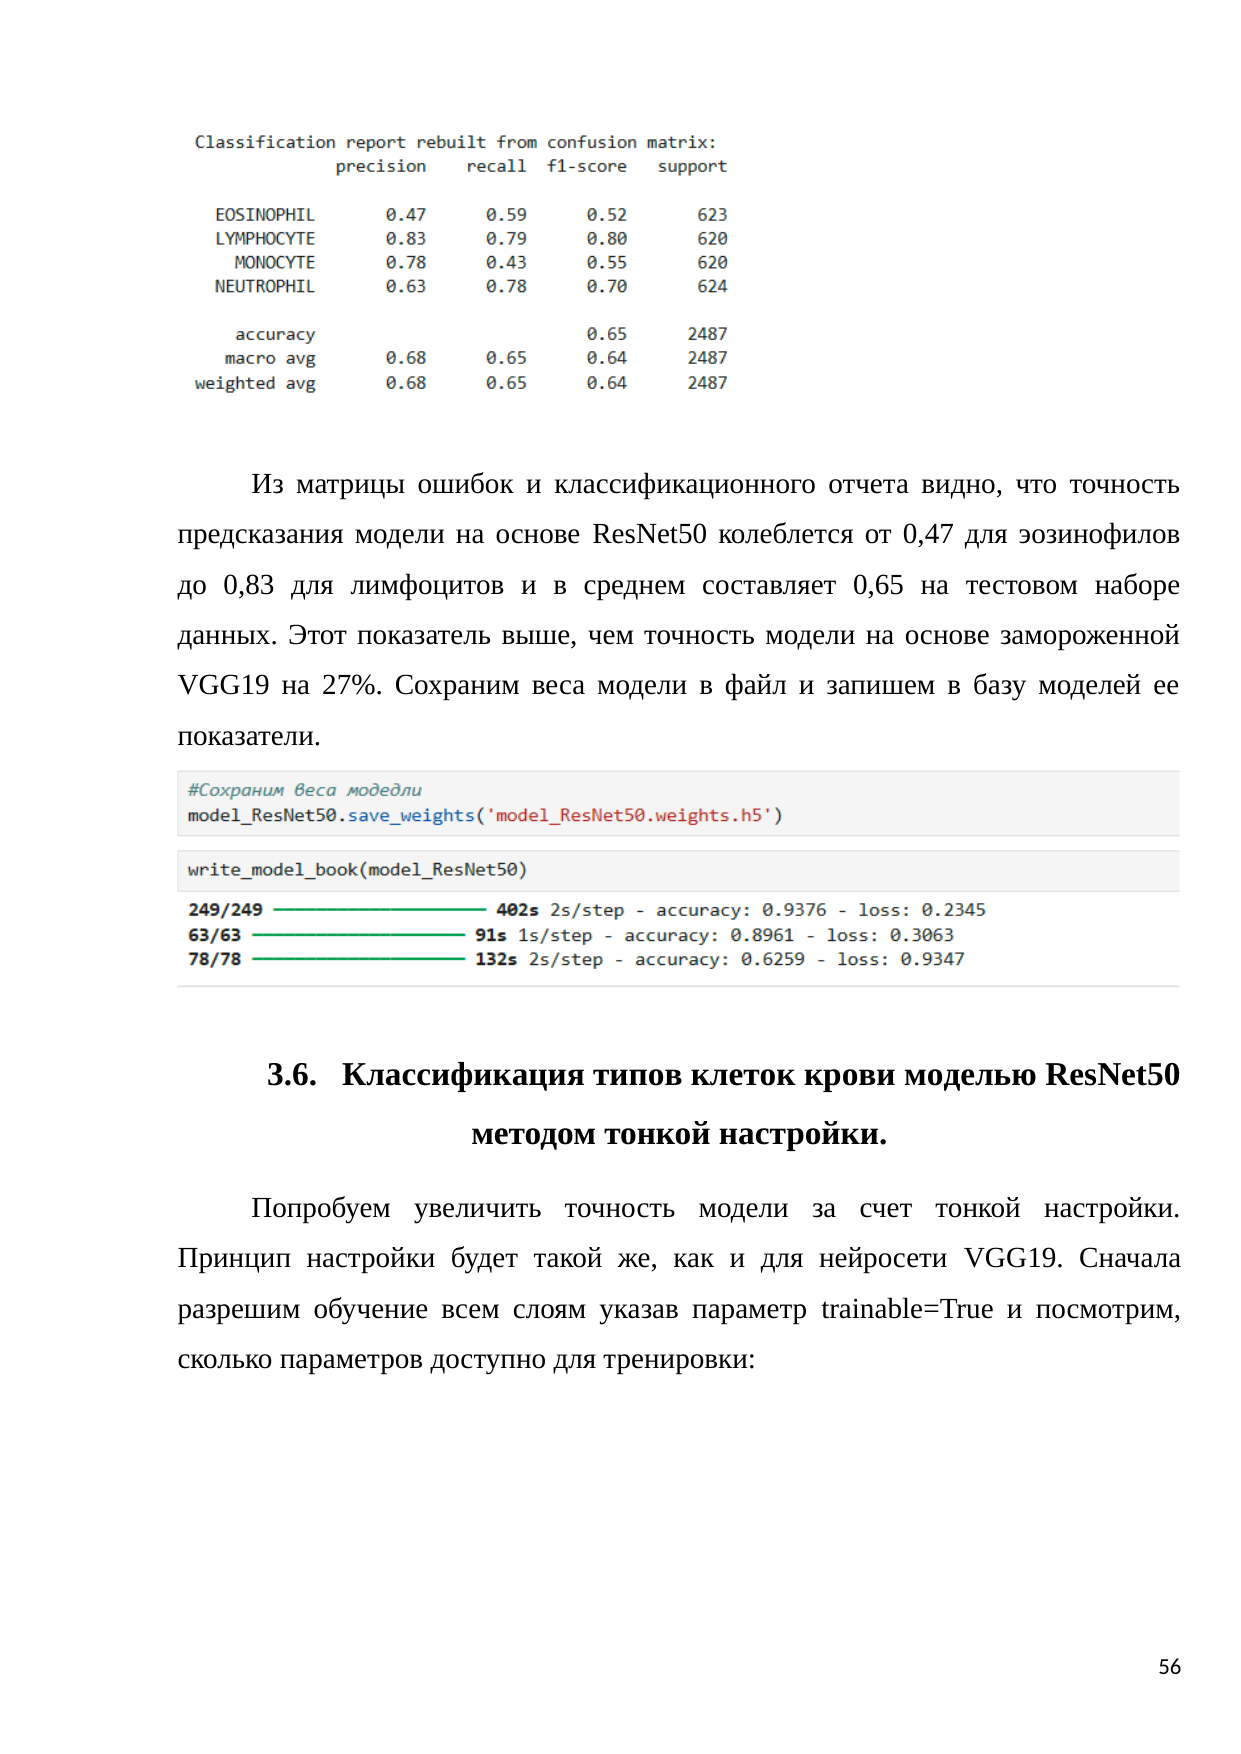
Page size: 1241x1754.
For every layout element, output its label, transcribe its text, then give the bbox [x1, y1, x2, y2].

text методом тонкой настройки. [177, 1113, 1181, 1152]
list Классификация типов клеток крови моделью ResNet50 [266, 1054, 1181, 1093]
text Попробуем увеличить точность модели за счет тонкой настройки. Принцип настройки будет такой же, как и для нейросети VGG19. Сначала разрешим обучение всем слоям указав параметр trainable=True и посмотрим, сколько параметров доступно для тренировки: [177, 1190, 1181, 1375]
text Из матрицы ошибок и классификационного отчета видно, что точность предсказания модели на основе ResNet50 колеблется от 0,47 для эозинофилов до 0,83 для лимфоцитов и в среднем составляет 0,65 на тестовом наборе данных. Этот показатель выше, чем точность модели на основе замороженной VGG19 на 27%. Сохраним веса модели в файл и запишем в базу моделей ее показатели. [177, 466, 1181, 751]
picture [177, 118, 917, 453]
picture [177, 768, 1180, 988]
